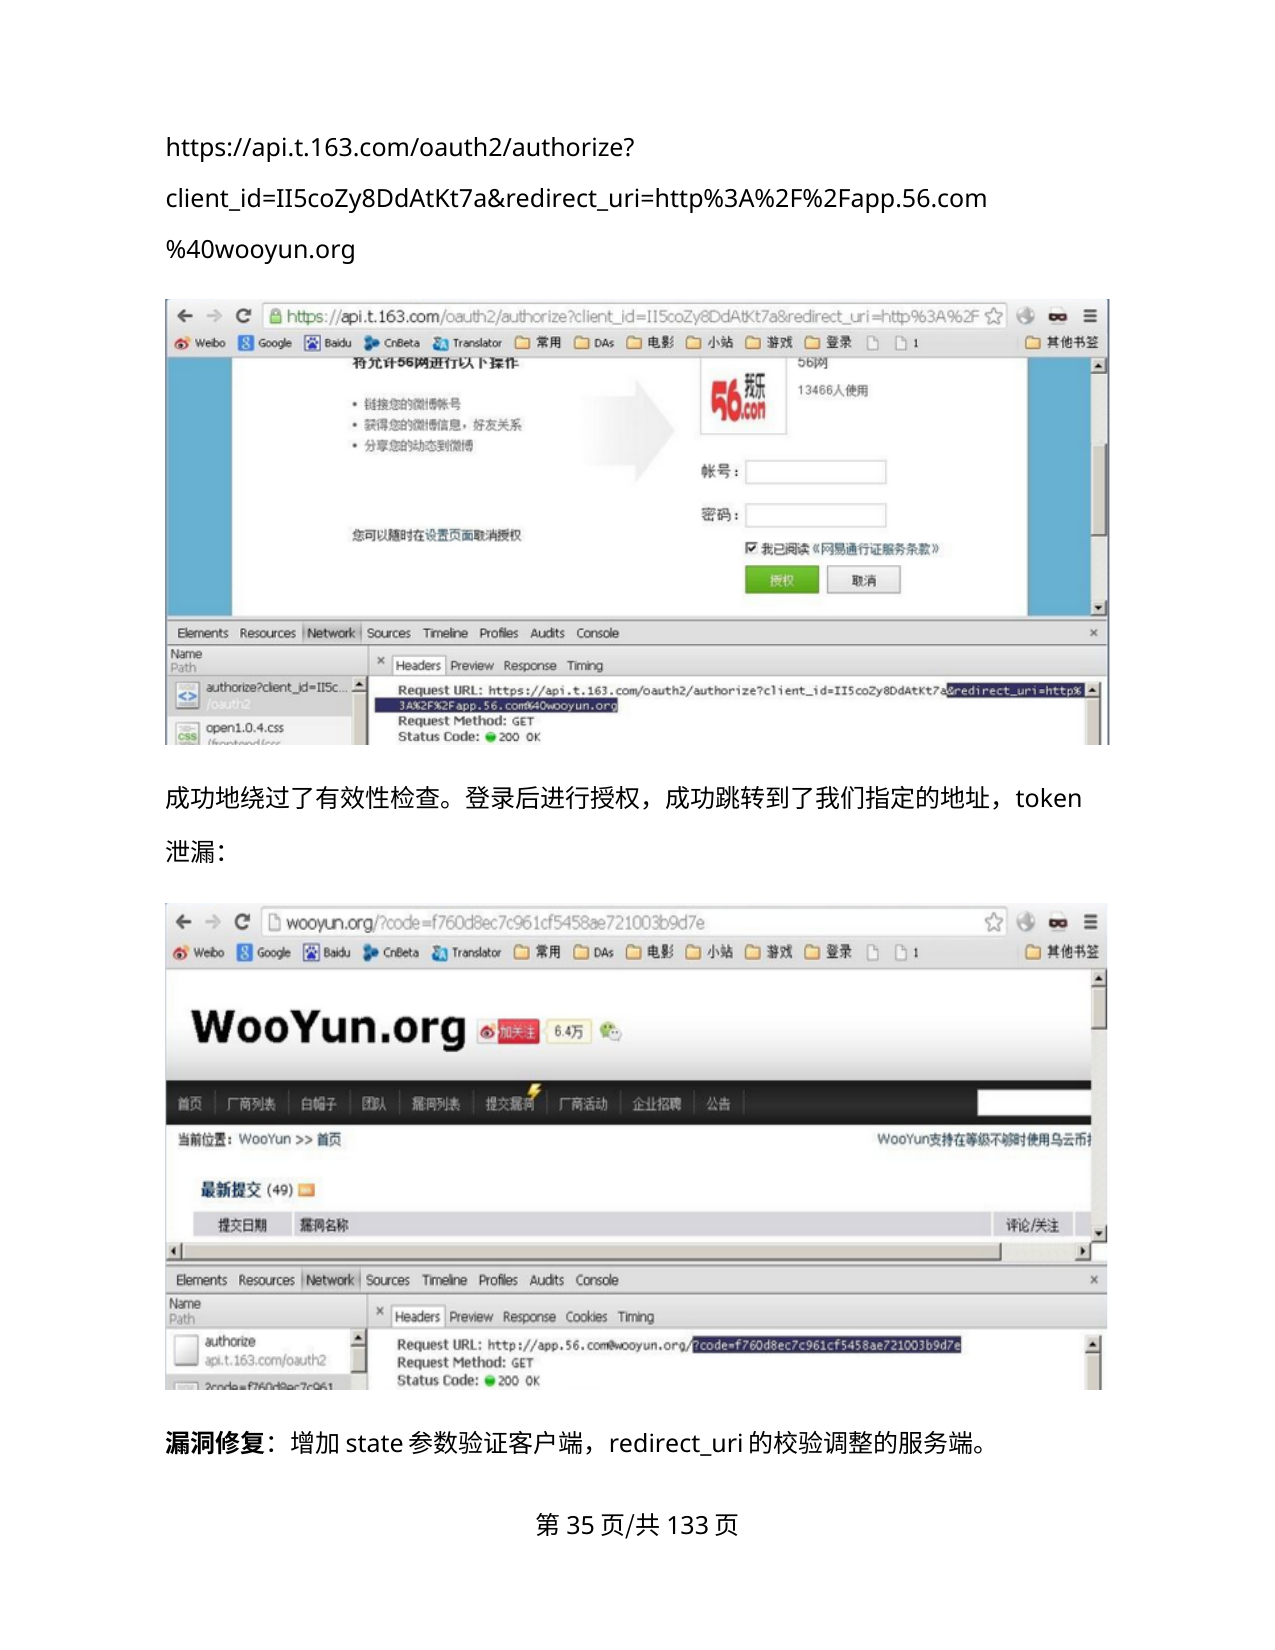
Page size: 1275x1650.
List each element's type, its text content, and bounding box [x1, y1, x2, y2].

picture [165, 299, 1110, 745]
text 成功地绕过了有效性检查。登录后进行授权，成功跳转到了我们指定的地址，token泄漏： [165, 778, 1109, 869]
text 漏洞修复：增加state参数验证客户端，redirect_uri的校验调整的服务端。 [165, 1423, 1109, 1460]
text https://api.t.163.com/oauth2/authorize?client_id=II5coZy8DdAtKt7a&redirect_uri=http%3A%2F%2Fapp.56.com%40wooyun.org [165, 130, 1109, 266]
picture [165, 903, 1110, 1390]
